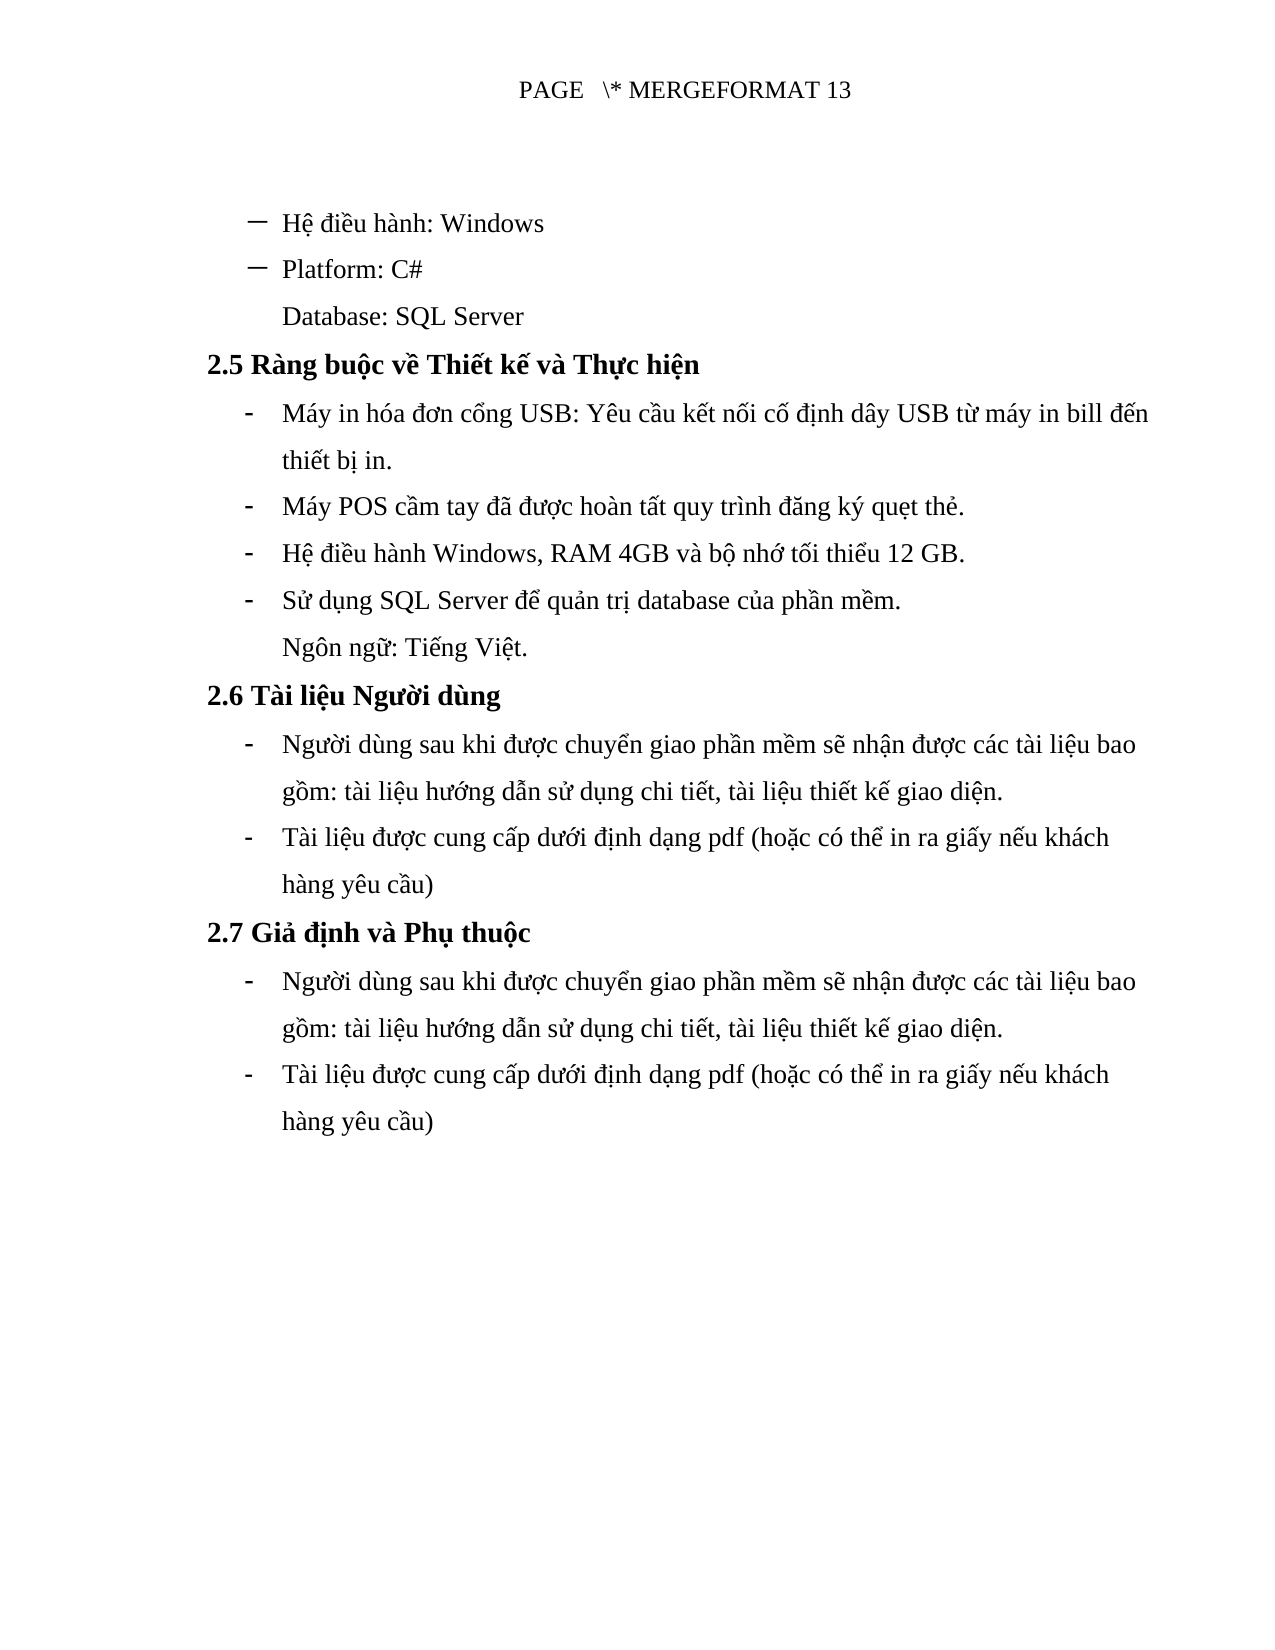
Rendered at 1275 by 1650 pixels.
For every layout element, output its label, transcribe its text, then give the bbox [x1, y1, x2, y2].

text Database: SQL Server [207, 300, 1157, 331]
list Máy in hóa đơn cổng USB: Yêu cầu kết nối cố định dây USB từ máy in bill đến thiết bị in. [244, 397, 1157, 475]
text 2.6 Tài liệu Người dùng [207, 678, 1157, 711]
text 2.7 Giả định và Phụ thuộc [207, 915, 1157, 948]
list Tài liệu được cung cấp dưới định dạng pdf (hoặc có thể in ra giấy nếu khách hàng yêu cầu) [244, 1059, 1157, 1136]
list Người dùng sau khi được chuyển giao phần mềm sẽ nhận được các tài liệu bao gồm: tài liệu hướng dẫn sử dụng chi tiết, tài liệu thiết kế giao diện. [244, 728, 1157, 806]
list Tài liệu được cung cấp dưới định dạng pdf (hoặc có thể in ra giấy nếu khách hàng yêu cầu) [244, 822, 1157, 899]
list Platform: C# [244, 253, 1157, 284]
list Sử dụng SQL Server để quản trị database của phần mềm. [244, 584, 1157, 616]
text 2.5 Ràng buộc về Thiết kế và Thực hiện [207, 347, 1157, 380]
text Ngôn ngữ: Tiếng Việt. [207, 631, 1157, 662]
list Người dùng sau khi được chuyển giao phần mềm sẽ nhận được các tài liệu bao gồm: tài liệu hướng dẫn sử dụng chi tiết, tài liệu thiết kế giao diện. [244, 965, 1157, 1043]
list Máy POS cầm tay đã được hoàn tất quy trình đăng ký quẹt thẻ. [244, 491, 1157, 522]
list Hệ điều hành Windows, RAM 4GB và bộ nhớ tối thiểu 12 GB. [244, 537, 1157, 569]
list Hệ điều hành: Windows [244, 207, 1157, 238]
